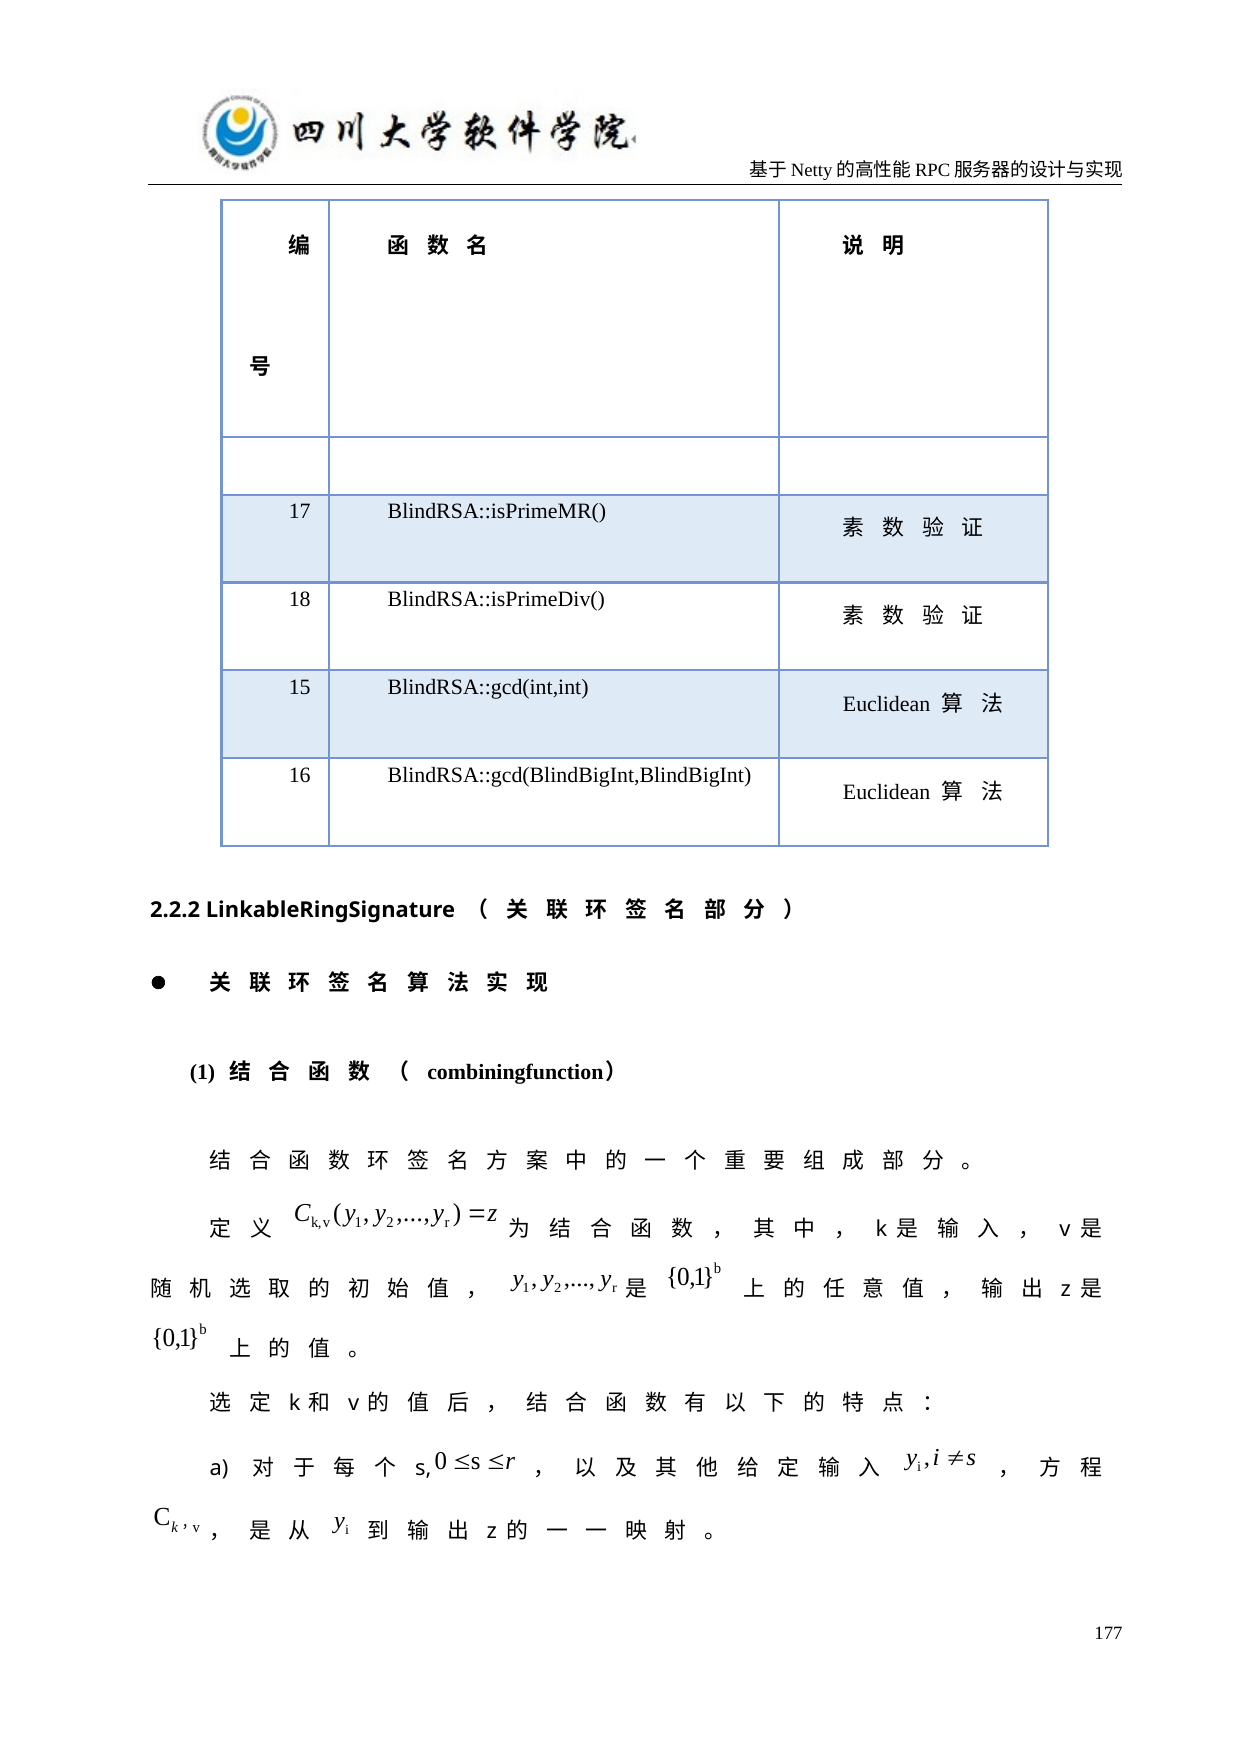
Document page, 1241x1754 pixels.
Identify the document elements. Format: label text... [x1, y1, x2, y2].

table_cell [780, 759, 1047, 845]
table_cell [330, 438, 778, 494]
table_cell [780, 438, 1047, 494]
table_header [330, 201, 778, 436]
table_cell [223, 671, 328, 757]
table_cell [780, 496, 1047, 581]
text 定义为结合函数，其中，k是输入，v是随机选取的初始值，是上的任意值，输出z是上的值。 [150, 1189, 1120, 1371]
text (1) 结合函数（combiningfunction） [150, 1039, 1120, 1100]
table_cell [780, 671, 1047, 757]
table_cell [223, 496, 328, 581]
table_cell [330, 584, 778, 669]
text 结合函数环签名方案中的一个重要组成部分。 [150, 1128, 1120, 1189]
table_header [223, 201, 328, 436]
picture [197, 88, 639, 177]
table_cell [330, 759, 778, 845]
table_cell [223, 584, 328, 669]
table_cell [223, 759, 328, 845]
text a) 对于每个s,，以及其他给定输入，方程，是从到输出z的一一映射。 [150, 1431, 1120, 1553]
text 选定k和v的值后，结合函数有以下的特点： [150, 1371, 1120, 1431]
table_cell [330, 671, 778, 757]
list 关联环签名算法实现 [150, 950, 1120, 1011]
text 2.2.2 LinkableRingSignature（关联环签名部分） [150, 877, 1120, 938]
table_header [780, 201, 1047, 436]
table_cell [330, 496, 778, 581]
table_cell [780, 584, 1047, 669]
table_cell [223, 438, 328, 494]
